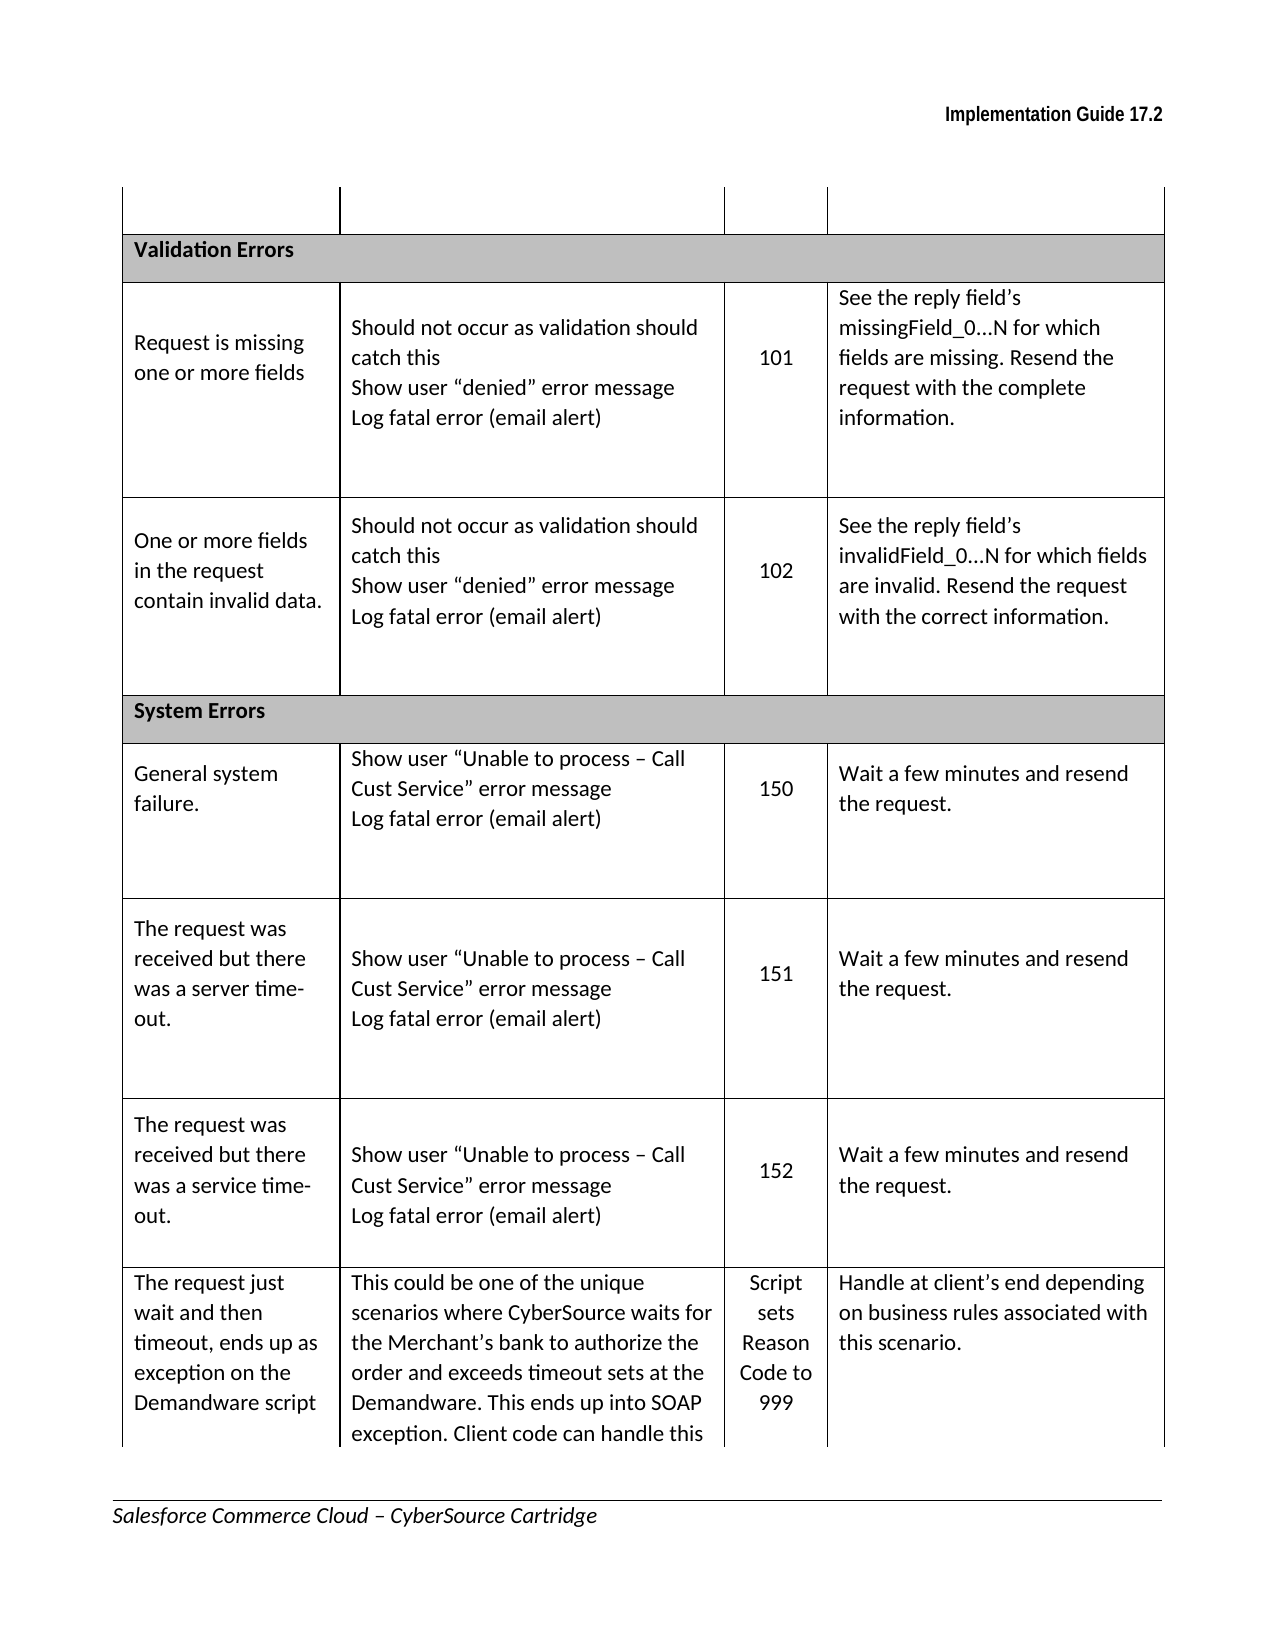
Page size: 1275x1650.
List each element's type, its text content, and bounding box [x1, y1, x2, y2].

table_cell [123, 1099, 339, 1110]
table_cell System Errors [123, 696, 1164, 743]
table_cell [341, 450, 724, 497]
table_cell 152 [725, 1110, 827, 1248]
table_cell [123, 1248, 339, 1267]
table_cell [828, 498, 1164, 511]
table_cell Wait a few minutes and resend the request. [828, 1110, 1164, 1248]
table_cell [828, 187, 1164, 234]
table_cell The request was received but there was a server time-out. [123, 914, 339, 1051]
table_cell [123, 187, 339, 234]
table_cell Show user “Unable to process – Call Cust Service” error message Log fatal error (email alert) [341, 1110, 724, 1248]
table_cell Should not occur as validation should catch this Show user “denied” error message Log fatal error (email alert) [341, 283, 724, 450]
table_cell [725, 1099, 827, 1110]
table_cell [725, 1248, 827, 1267]
table_cell One or more fields in the request contain invalid data. [123, 511, 339, 648]
table_cell [341, 1248, 724, 1267]
table_cell [828, 899, 1164, 914]
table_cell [828, 1268, 1164, 1447]
table_cell [123, 649, 339, 695]
table_cell [725, 187, 827, 234]
table_cell [828, 1051, 1164, 1098]
table_cell [341, 851, 724, 898]
table_cell Validation Errors [123, 235, 1164, 282]
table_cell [725, 1268, 827, 1447]
table_cell [123, 450, 339, 497]
table_cell [828, 1248, 1164, 1267]
table_cell See the reply field’s invalidField_0...N for which fields are invalid. Resend the request with the correct information. [828, 511, 1164, 648]
table_cell Should not occur as validation should catch this Show user “denied” error message Log fatal error (email alert) [341, 511, 724, 648]
table_cell [725, 1051, 827, 1098]
table_cell [828, 649, 1164, 695]
table_cell [725, 899, 827, 914]
table_cell 102 [725, 511, 827, 648]
table_cell [725, 498, 827, 511]
table_cell [341, 1099, 724, 1110]
table_cell The request was received but there was a service time-out. [123, 1110, 339, 1248]
table_cell [828, 851, 1164, 898]
table_cell 150 [725, 744, 827, 851]
table_cell Wait a few minutes and resend the request. [828, 914, 1164, 1051]
table_cell [341, 1051, 724, 1098]
table_cell [725, 851, 827, 898]
table_cell See the reply field’s missingField_0...N for which fields are missing. Resend the request with the complete information. [828, 283, 1164, 450]
table_cell [123, 498, 339, 511]
table_cell [341, 498, 724, 511]
table_cell [123, 899, 339, 914]
table_cell 151 [725, 914, 827, 1051]
table_cell [828, 1099, 1164, 1110]
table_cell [123, 1268, 339, 1447]
table_cell Show user “Unable to process – Call Cust Service” error message Log fatal error (email alert) [341, 744, 724, 851]
table_cell [123, 851, 339, 898]
table_cell [123, 1051, 339, 1098]
table_cell Show user “Unable to process – Call Cust Service” error message Log fatal error (email alert) [341, 914, 724, 1051]
table_cell [725, 649, 827, 695]
table_cell 101 [725, 283, 827, 450]
table_cell [341, 187, 724, 234]
table_cell [341, 649, 724, 695]
table_cell General system failure. [123, 744, 339, 851]
table_cell [341, 899, 724, 914]
table_cell [725, 450, 827, 497]
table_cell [341, 1268, 724, 1447]
table_cell [828, 450, 1164, 497]
table_cell Request is missing one or more fields [123, 283, 339, 450]
table_cell Wait a few minutes and resend the request. [828, 744, 1164, 851]
